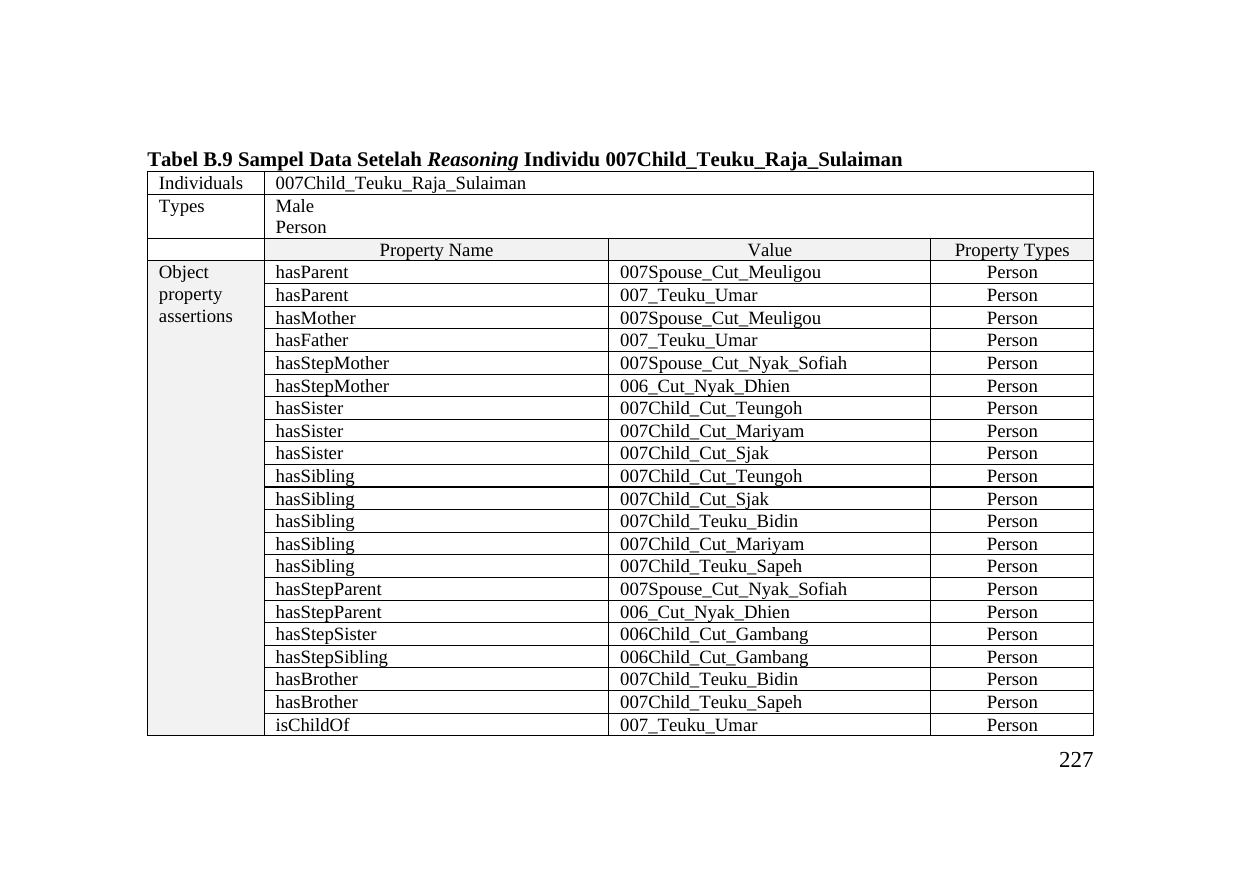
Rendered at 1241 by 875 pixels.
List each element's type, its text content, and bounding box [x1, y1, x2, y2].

text Tabel B.9 Sampel Data Setelah Reasoning Individu 007Child_Teuku_Raja_Sulaiman [147, 147, 1093, 171]
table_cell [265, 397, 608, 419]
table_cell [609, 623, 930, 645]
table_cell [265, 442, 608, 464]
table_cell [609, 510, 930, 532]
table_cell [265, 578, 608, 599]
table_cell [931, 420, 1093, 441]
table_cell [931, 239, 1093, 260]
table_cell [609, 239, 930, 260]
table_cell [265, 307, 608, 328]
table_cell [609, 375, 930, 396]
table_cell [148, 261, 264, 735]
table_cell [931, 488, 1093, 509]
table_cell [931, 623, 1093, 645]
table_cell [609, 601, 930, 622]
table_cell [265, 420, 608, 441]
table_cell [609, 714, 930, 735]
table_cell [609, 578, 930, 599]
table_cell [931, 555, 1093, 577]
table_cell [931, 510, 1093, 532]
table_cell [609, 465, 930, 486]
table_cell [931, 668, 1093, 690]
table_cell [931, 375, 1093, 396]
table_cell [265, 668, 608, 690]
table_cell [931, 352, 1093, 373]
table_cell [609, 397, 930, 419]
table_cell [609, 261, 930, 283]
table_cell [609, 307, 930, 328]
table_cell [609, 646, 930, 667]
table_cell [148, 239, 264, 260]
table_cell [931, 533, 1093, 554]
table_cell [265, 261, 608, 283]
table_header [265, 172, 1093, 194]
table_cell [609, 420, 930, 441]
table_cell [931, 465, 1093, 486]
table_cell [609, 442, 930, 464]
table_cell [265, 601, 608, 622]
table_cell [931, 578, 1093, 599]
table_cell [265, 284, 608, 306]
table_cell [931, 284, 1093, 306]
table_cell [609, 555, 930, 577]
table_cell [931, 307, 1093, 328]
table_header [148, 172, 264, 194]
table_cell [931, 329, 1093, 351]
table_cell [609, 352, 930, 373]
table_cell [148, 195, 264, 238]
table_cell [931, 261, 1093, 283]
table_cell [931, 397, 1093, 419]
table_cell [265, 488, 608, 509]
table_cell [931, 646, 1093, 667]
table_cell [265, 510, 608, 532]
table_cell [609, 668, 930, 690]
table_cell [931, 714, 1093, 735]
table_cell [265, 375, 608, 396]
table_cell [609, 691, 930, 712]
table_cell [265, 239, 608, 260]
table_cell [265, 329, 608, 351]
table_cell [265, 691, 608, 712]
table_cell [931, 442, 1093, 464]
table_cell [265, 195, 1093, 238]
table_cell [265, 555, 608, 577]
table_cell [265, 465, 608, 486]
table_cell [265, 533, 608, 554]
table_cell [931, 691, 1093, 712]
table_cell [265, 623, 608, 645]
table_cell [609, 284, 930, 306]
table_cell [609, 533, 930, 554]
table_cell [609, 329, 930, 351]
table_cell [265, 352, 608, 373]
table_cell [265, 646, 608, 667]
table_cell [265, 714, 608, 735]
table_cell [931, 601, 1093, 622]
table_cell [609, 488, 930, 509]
